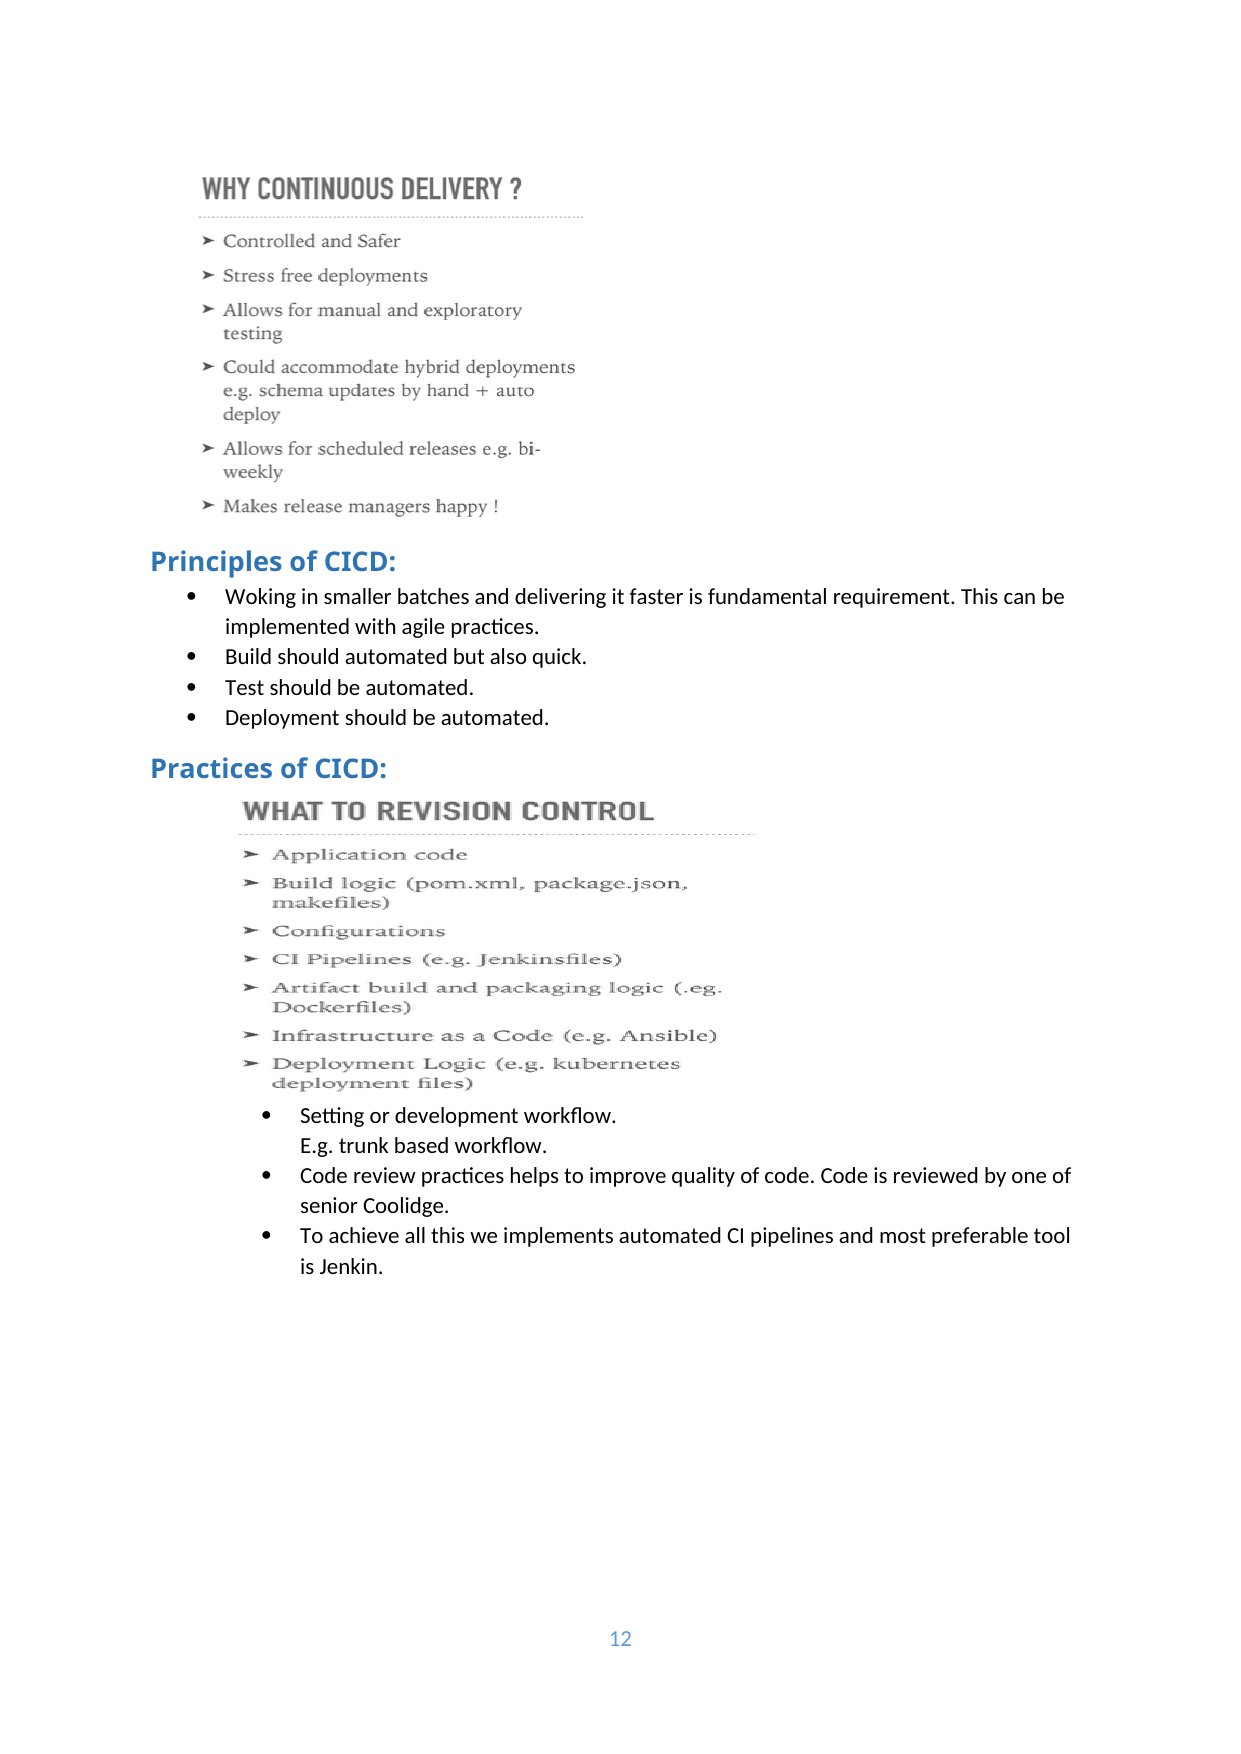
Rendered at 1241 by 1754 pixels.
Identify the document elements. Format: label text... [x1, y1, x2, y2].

list Woking in smaller batches and delivering it faster is fundamental requirement. This can be implemented with agile practices. [187, 582, 1090, 640]
list Setting or development workflow. [262, 1101, 1090, 1129]
list E.g. trunk based workflow. [300, 1131, 1090, 1159]
picture [187, 150, 585, 524]
list Build should automated but also quick. [187, 642, 1090, 671]
list Deployment should be automated. [187, 703, 1090, 731]
list Test should be automated. [187, 673, 1090, 701]
subtitle Practices of CICD: [150, 750, 1090, 787]
picture [225, 789, 755, 1099]
list Code review practices helps to improve quality of code. Code is reviewed by one of senior Coolidge. [262, 1161, 1090, 1219]
list To achieve all this we implements automated CI pipelines and most preferable tool is Jenkin. [262, 1222, 1090, 1280]
subtitle Principles of CICD: [150, 542, 1090, 579]
